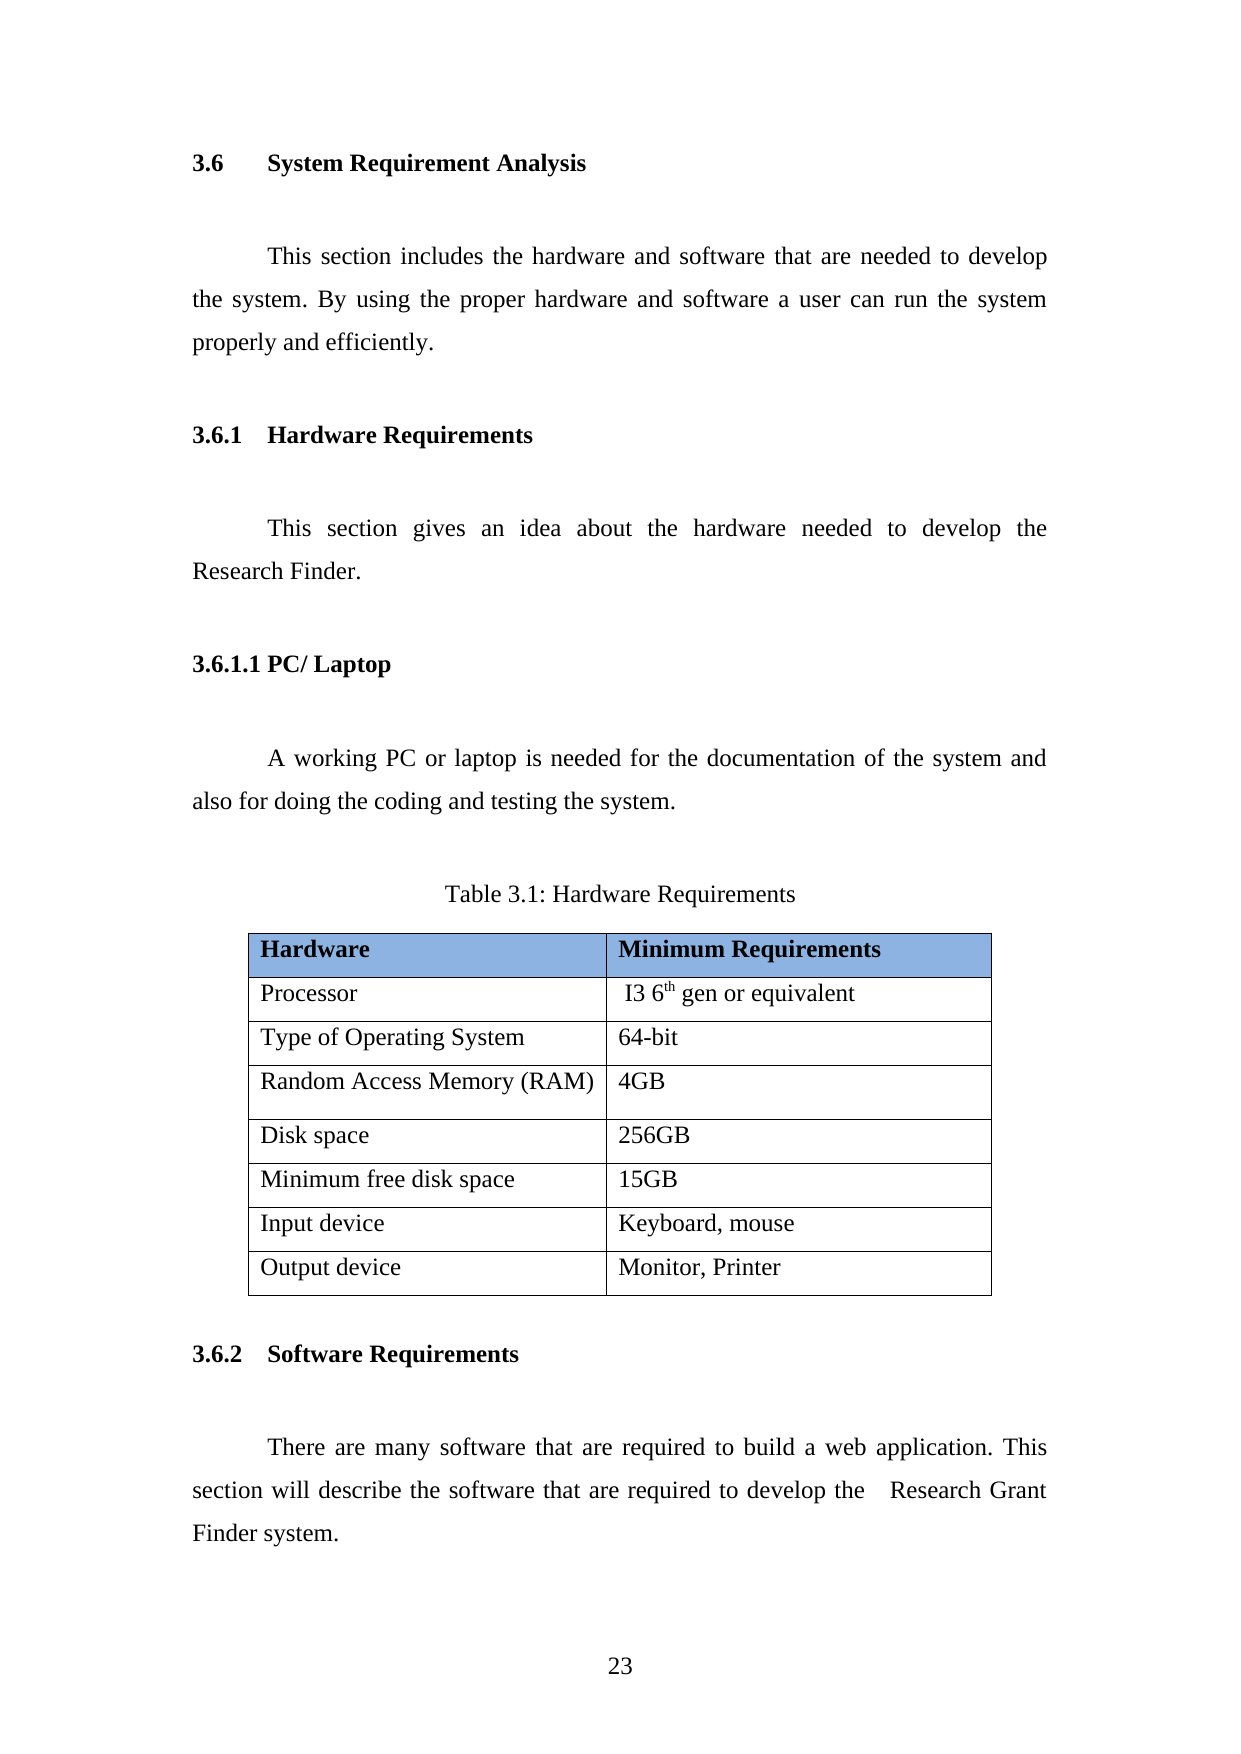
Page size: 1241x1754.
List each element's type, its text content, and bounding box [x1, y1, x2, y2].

table_cell Type of Operating System [249, 1022, 606, 1065]
table_cell 15GB [607, 1164, 991, 1207]
table_cell Disk space [249, 1120, 606, 1163]
table_cell 256GB [607, 1120, 991, 1163]
text This section gives an idea about the hardware needed to develop the Research Finder. [192, 513, 1048, 585]
subtitle Software Requirements [192, 1339, 1048, 1368]
subtitle PC/ Laptop [192, 649, 1048, 678]
subtitle System Requirement Analysis [192, 148, 1048, 176]
table_header Minimum Requirements [607, 934, 991, 977]
table_cell Minimum free disk space [249, 1164, 606, 1207]
subtitle Hardware Requirements [192, 420, 1048, 449]
text Table 3.1: Hardware Requirements [192, 879, 1048, 908]
table_cell Random Access Memory (RAM) [249, 1066, 606, 1119]
text A working PC or laptop is needed for the documentation of the system and also for doing the coding and testing the system. [192, 743, 1048, 814]
table_cell I3 6th gen or equivalent [607, 978, 991, 1021]
table_cell Input device [249, 1208, 606, 1251]
table_cell Processor [249, 978, 606, 1021]
table_cell Output device [249, 1252, 606, 1295]
table_header Hardware [249, 934, 606, 977]
text This section includes the hardware and software that are needed to develop the system. By using the proper hardware and software a user can run the system properly and efficiently. [192, 241, 1048, 356]
table_cell Keyboard, mouse [607, 1208, 991, 1251]
text There are many software that are required to build a web application. This section will describe the software that are required to develop the Research Grant Finder system. [192, 1432, 1048, 1547]
table_cell 4GB [607, 1066, 991, 1119]
table_cell 64-bit [607, 1022, 991, 1065]
table_cell Monitor, Printer [607, 1252, 991, 1295]
